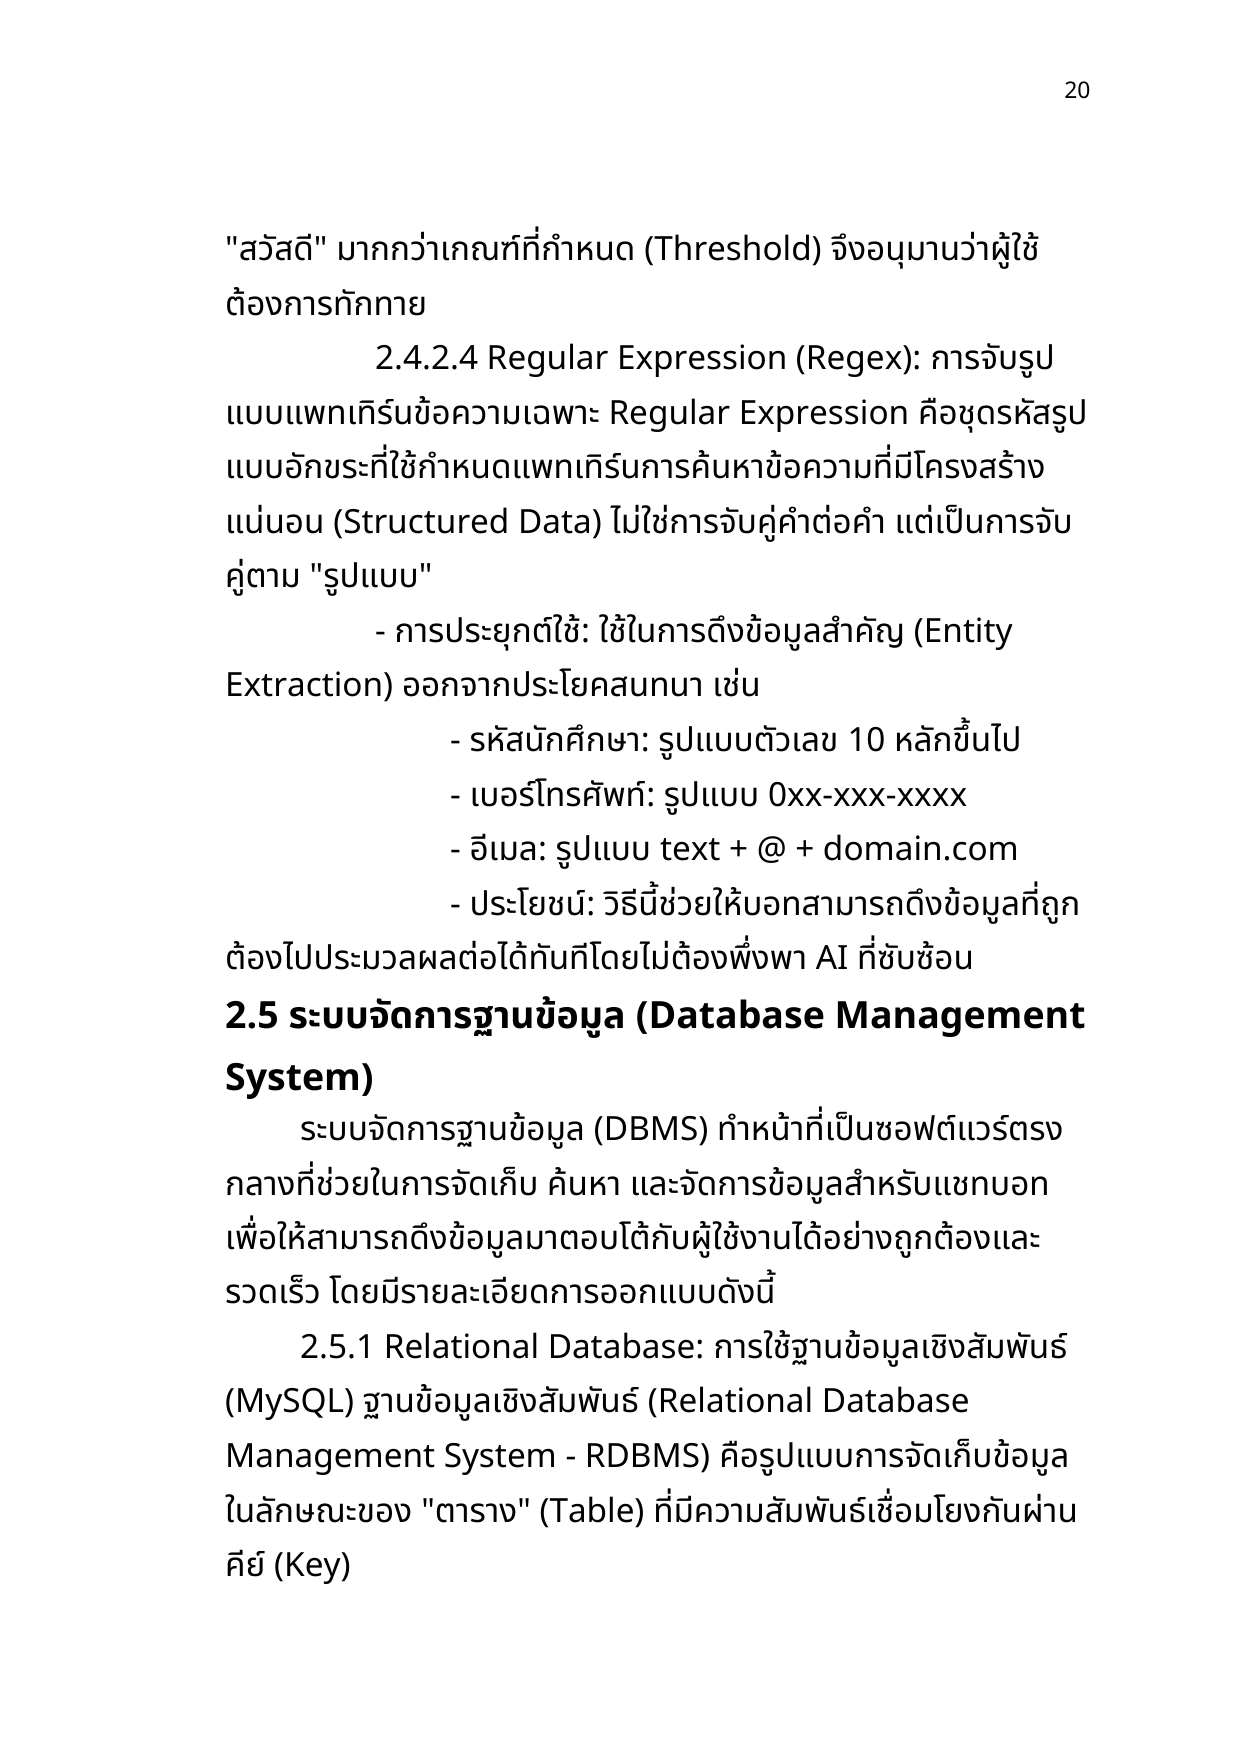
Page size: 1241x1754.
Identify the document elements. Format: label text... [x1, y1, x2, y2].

text - รหัสนักศึกษา: รูปแบบตัวเลข 10 หลักขึ้นไป [225, 716, 1090, 766]
text - เบอร์โทรศัพท์: รูปแบบ 0xx-xxx-xxxx [225, 770, 1090, 821]
text - อีเมล: รูปแบบ text + @ + domain.com [225, 825, 1090, 876]
text 2.4.2.4 Regular Expression (Regex): การจับรูปแบบแพทเทิร์นข้อความเฉพาะ Regular Expression คือชุดรหัสรูปแบบอักขระที่ใช้กำหนดแพทเทิร์นการค้นหาข้อความที่มีโครงสร้างแน่นอน (Structured Data) ไม่ใช่การจับคู่คำต่อคำ แต่เป็นการจับคู่ตาม "รูปแบบ" [225, 334, 1090, 603]
text ระบบจัดการฐานข้อมูล (DBMS) ทำหน้าที่เป็นซอฟต์แวร์ตรงกลางที่ช่วยในการจัดเก็บ ค้นหา และจัดการข้อมูลสำหรับแชทบอท เพื่อให้สามารถดึงข้อมูลมาตอบโต้กับผู้ใช้งานได้อย่างถูกต้องและรวดเร็ว โดยมีรายละเอียดการออกแบบดังนี้ [225, 1105, 1090, 1319]
text - การประยุกต์ใช้: ใช้ในการดึงข้อมูลสำคัญ (Entity Extraction) ออกจากประโยคสนทนา เช่น [225, 607, 1090, 712]
text 2.5 ระบบจัดการฐานข้อมูล (Database Management System) [225, 989, 1090, 1101]
text 2.5.1 Relational Database: การใช้ฐานข้อมูลเชิงสัมพันธ์ (MySQL) ฐานข้อมูลเชิงสัมพันธ์ (Relational Database Management System - RDBMS) คือรูปแบบการจัดเก็บข้อมูลในลักษณะของ "ตาราง" (Table) ที่มีความสัมพันธ์เชื่อมโยงกันผ่านคีย์ (Key) [225, 1323, 1090, 1592]
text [225, 225, 1090, 330]
text - ประโยชน์: วิธีนี้ช่วยให้บอทสามารถดึงข้อมูลที่ถูกต้องไปประมวลผลต่อได้ทันทีโดยไม่ต้องพึ่งพา AI ที่ซับซ้อน [225, 879, 1090, 985]
